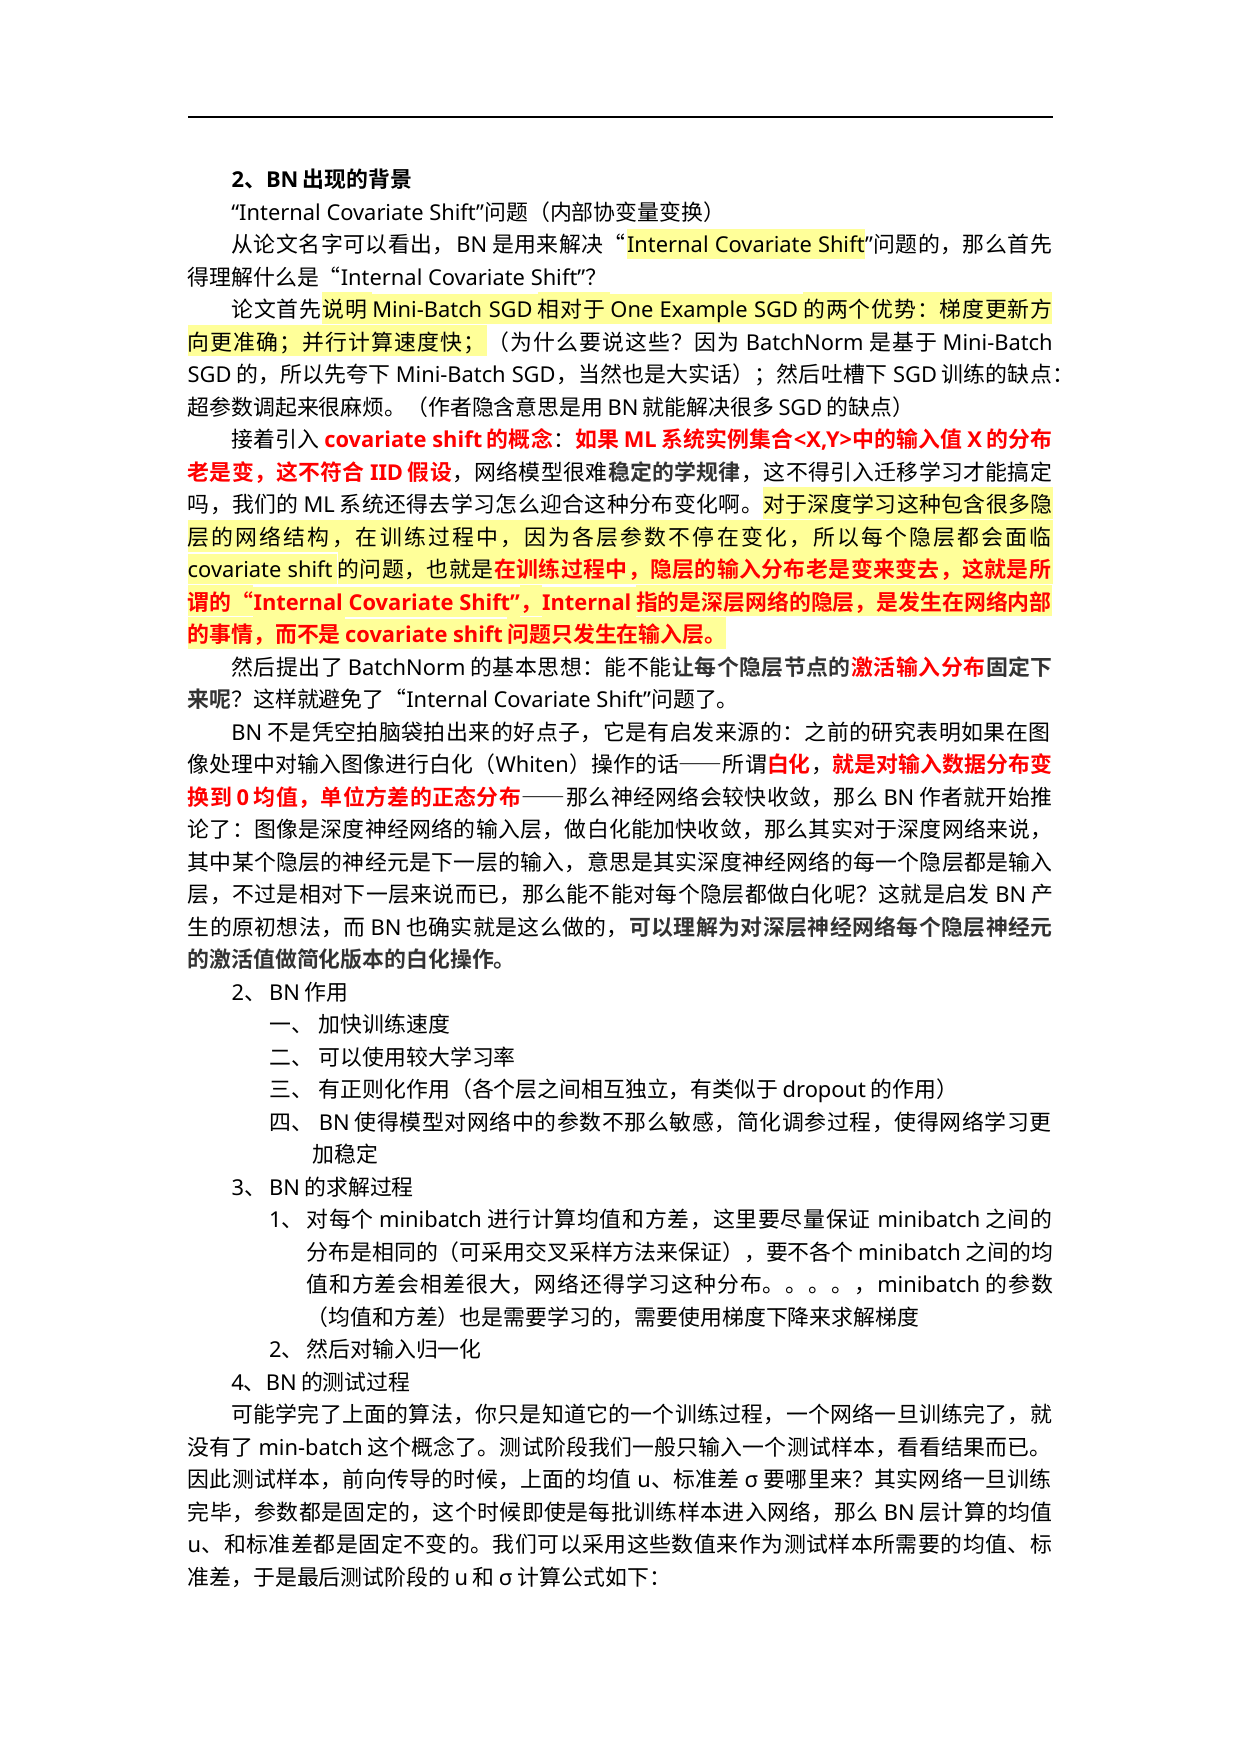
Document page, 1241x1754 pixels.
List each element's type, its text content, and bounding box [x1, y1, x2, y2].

text 4、BN的测试过程 [187, 1364, 1053, 1397]
list 对每个minibatch进行计算均值和方差，这里要尽量保证minibatch之间的分布是相同的（可采用交叉采样方法来保证），要不各个minibatch之间的均值和方差会相差很大，网络还得学习这种分布。。。。，minibatch的参数（均值和方差）也是需要学习的，需要使用梯度下降来求解梯度 [269, 1202, 1053, 1332]
text “Internal Covariate Shift”问题（内部协变量变换） [187, 194, 1053, 227]
list 可以使用较大学习率 [269, 1039, 1053, 1072]
text 可能学完了上面的算法，你只是知道它的一个训练过程，一个网络一旦训练完了，就没有了min-batch这个概念了。测试阶段我们一般只输入一个测试样本，看看结果而已。因此测试样本，前向传导的时候，上面的均值u、标准差σ 要哪里来？其实网络一旦训练完毕，参数都是固定的，这个时候即使是每批训练样本进入网络，那么BN层计算的均值u、和标准差都是固定不变的。我们可以采用这些数值来作为测试样本所需要的均值、标准差，于是最后测试阶段的u和σ 计算公式如下： [187, 1397, 1053, 1592]
text 从论文名字可以看出，BN是用来解决“Internal Covariate Shift”问题的，那么首先得理解什么是“Internal Covariate Shift”？ [187, 227, 1053, 292]
list BN使得模型对网络中的参数不那么敏感，简化调参过程，使得网络学习更加稳定 [269, 1104, 1053, 1169]
text 接着引入covariate shift的概念：如果ML系统实例集合<X,Y>中的输入值X的分布老是变，这不符合IID假设，网络模型很难稳定的学规律，这不得引入迁移学习才能搞定吗，我们的ML系统还得去学习怎么迎合这种分布变化啊。对于深度学习这种包含很多隐层的网络结构，在训练过程中，因为各层参数不停在变化，所以每个隐层都会面临covariate shift的问题，也就是在训练过程中，隐层的输入分布老是变来变去，这就是所谓的“Internal Covariate Shift”，Internal指的是深层网络的隐层，是发生在网络内部的事情，而不是covariate shift问题只发生在输入层。 [187, 422, 1053, 649]
list 有正则化作用（各个层之间相互独立，有类似于dropout的作用） [269, 1072, 1053, 1104]
list 然后对输入归一化 [269, 1332, 1053, 1364]
list BN的求解过程 [231, 1169, 1053, 1202]
text BN不是凭空拍脑袋拍出来的好点子，它是有启发来源的：之前的研究表明如果在图像处理中对输入图像进行白化（Whiten）操作的话——所谓白化，就是对输入数据分布变换到0均值，单位方差的正态分布——那么神经网络会较快收敛，那么BN作者就开始推论了：图像是深度神经网络的输入层，做白化能加快收敛，那么其实对于深度网络来说，其中某个隐层的神经元是下一层的输入，意思是其实深度神经网络的每一个隐层都是输入层，不过是相对下一层来说而已，那么能不能对每个隐层都做白化呢？这就是启发BN产生的原初想法，而BN也确实就是这么做的，可以理解为对深层神经网络每个隐层神经元的激活值做简化版本的白化操作。 [187, 714, 1053, 974]
list BN作用 [231, 974, 1053, 1007]
text 2、BN出现的背景 [187, 162, 1053, 194]
list 加快训练速度 [269, 1007, 1053, 1039]
text 论文首先说明Mini-Batch SGD相对于One Example SGD的两个优势：梯度更新方向更准确；并行计算速度快；（为什么要说这些？因为BatchNorm是基于Mini-Batch SGD的，所以先夸下Mini-Batch SGD，当然也是大实话）；然后吐槽下SGD训练的缺点：超参数调起来很麻烦。（作者隐含意思是用BN就能解决很多SGD的缺点） [187, 292, 1053, 422]
text 然后提出了BatchNorm的基本思想：能不能让每个隐层节点的激活输入分布固定下来呢？这样就避免了“Internal Covariate Shift”问题了。 [187, 649, 1053, 714]
